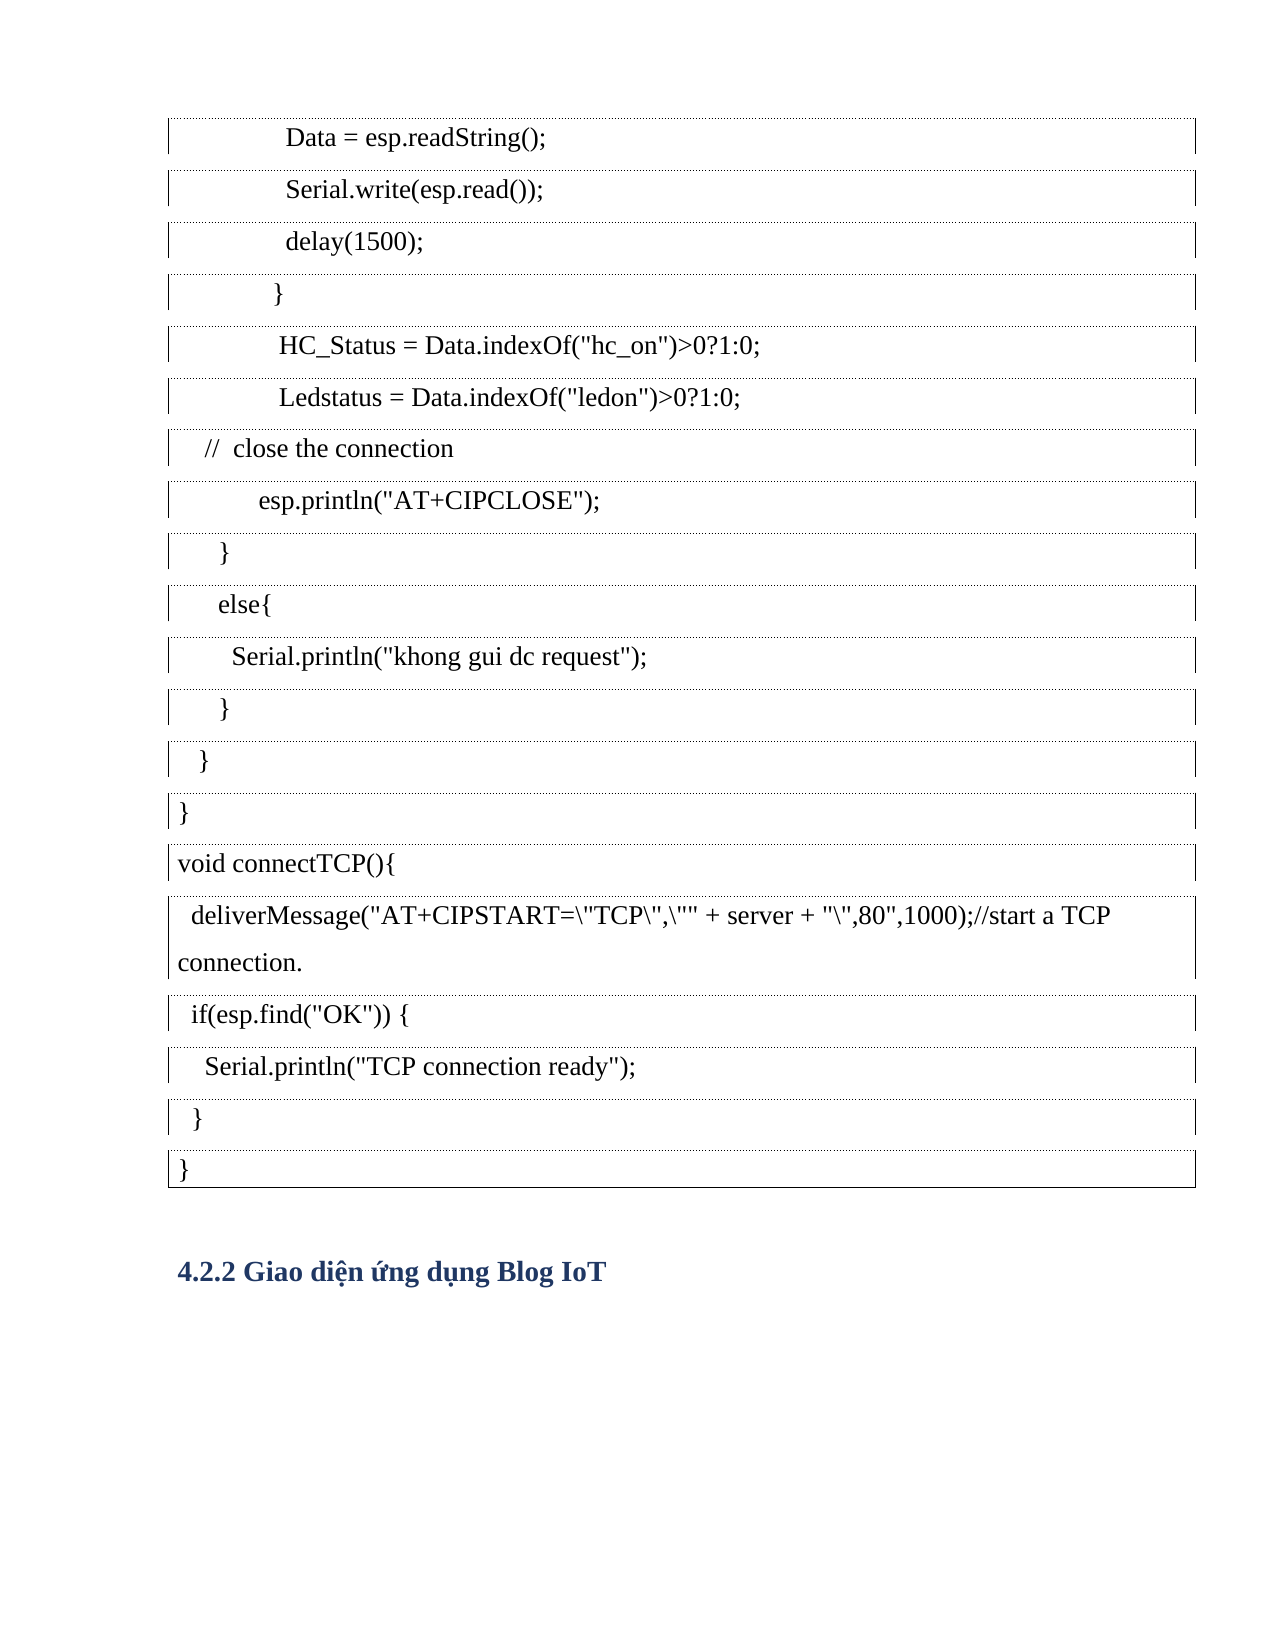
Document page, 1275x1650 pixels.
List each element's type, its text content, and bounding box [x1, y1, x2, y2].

text Serial.write(esp.read()); [169, 170, 1195, 206]
text esp.println("AT+CIPCLOSE"); [169, 481, 1195, 518]
text if(esp.find("OK")) { [169, 995, 1195, 1031]
text deliverMessage("AT+CIPSTART=\"TCP\",\"" + server + "\",80",1000);//start a TCP connection. [169, 896, 1195, 979]
text } [169, 689, 1195, 725]
text } [168, 792, 1195, 829]
text void connectTCP(){ [169, 844, 1195, 881]
text } [169, 274, 1195, 310]
text Serial.println("TCP connection ready"); [169, 1047, 1195, 1083]
subtitle 4.2.2 Giao diện ứng dụng Blog IoT [177, 1254, 1186, 1288]
text else{ [169, 585, 1195, 621]
text HC_Status = Data.indexOf("hc_on")>0?1:0; [169, 326, 1195, 362]
text } [169, 533, 1195, 569]
text // close the connection [169, 429, 1195, 466]
text } [169, 741, 1195, 777]
text Serial.println("khong gui dc request"); [169, 637, 1195, 673]
text Ledstatus = Data.indexOf("ledon")>0?1:0; [168, 377, 1195, 414]
text } [169, 1150, 1195, 1187]
text delay(1500); [169, 222, 1195, 258]
text } [168, 1098, 1195, 1135]
text Data = esp.readString(); [169, 118, 1195, 154]
